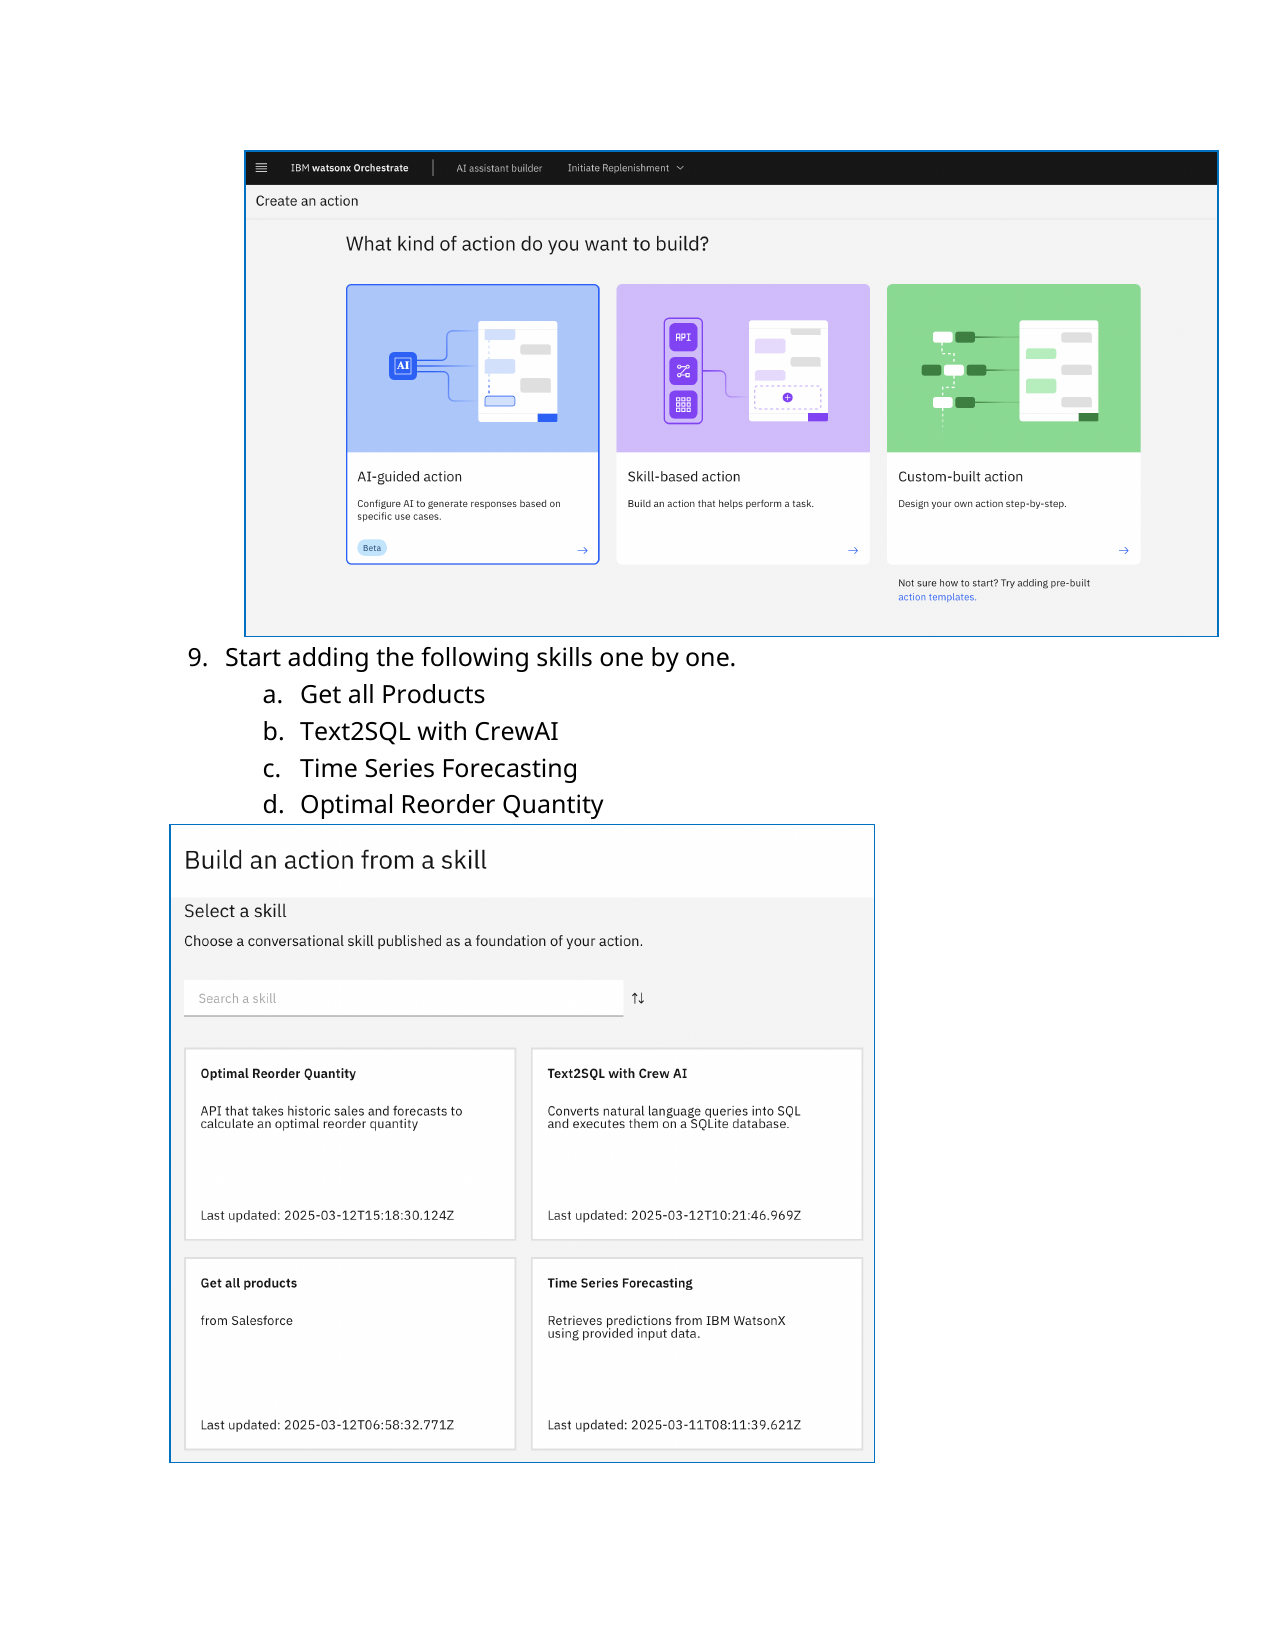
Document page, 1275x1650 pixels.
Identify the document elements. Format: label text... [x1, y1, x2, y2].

list Optimal Reorder Quantity [262, 787, 1125, 821]
list Start adding the following skills one by one. [187, 640, 1125, 674]
list Time Series Forecasting [262, 750, 1125, 784]
list Get all Products [262, 677, 1125, 711]
list Text2SQL with CrewAI [262, 713, 1125, 747]
